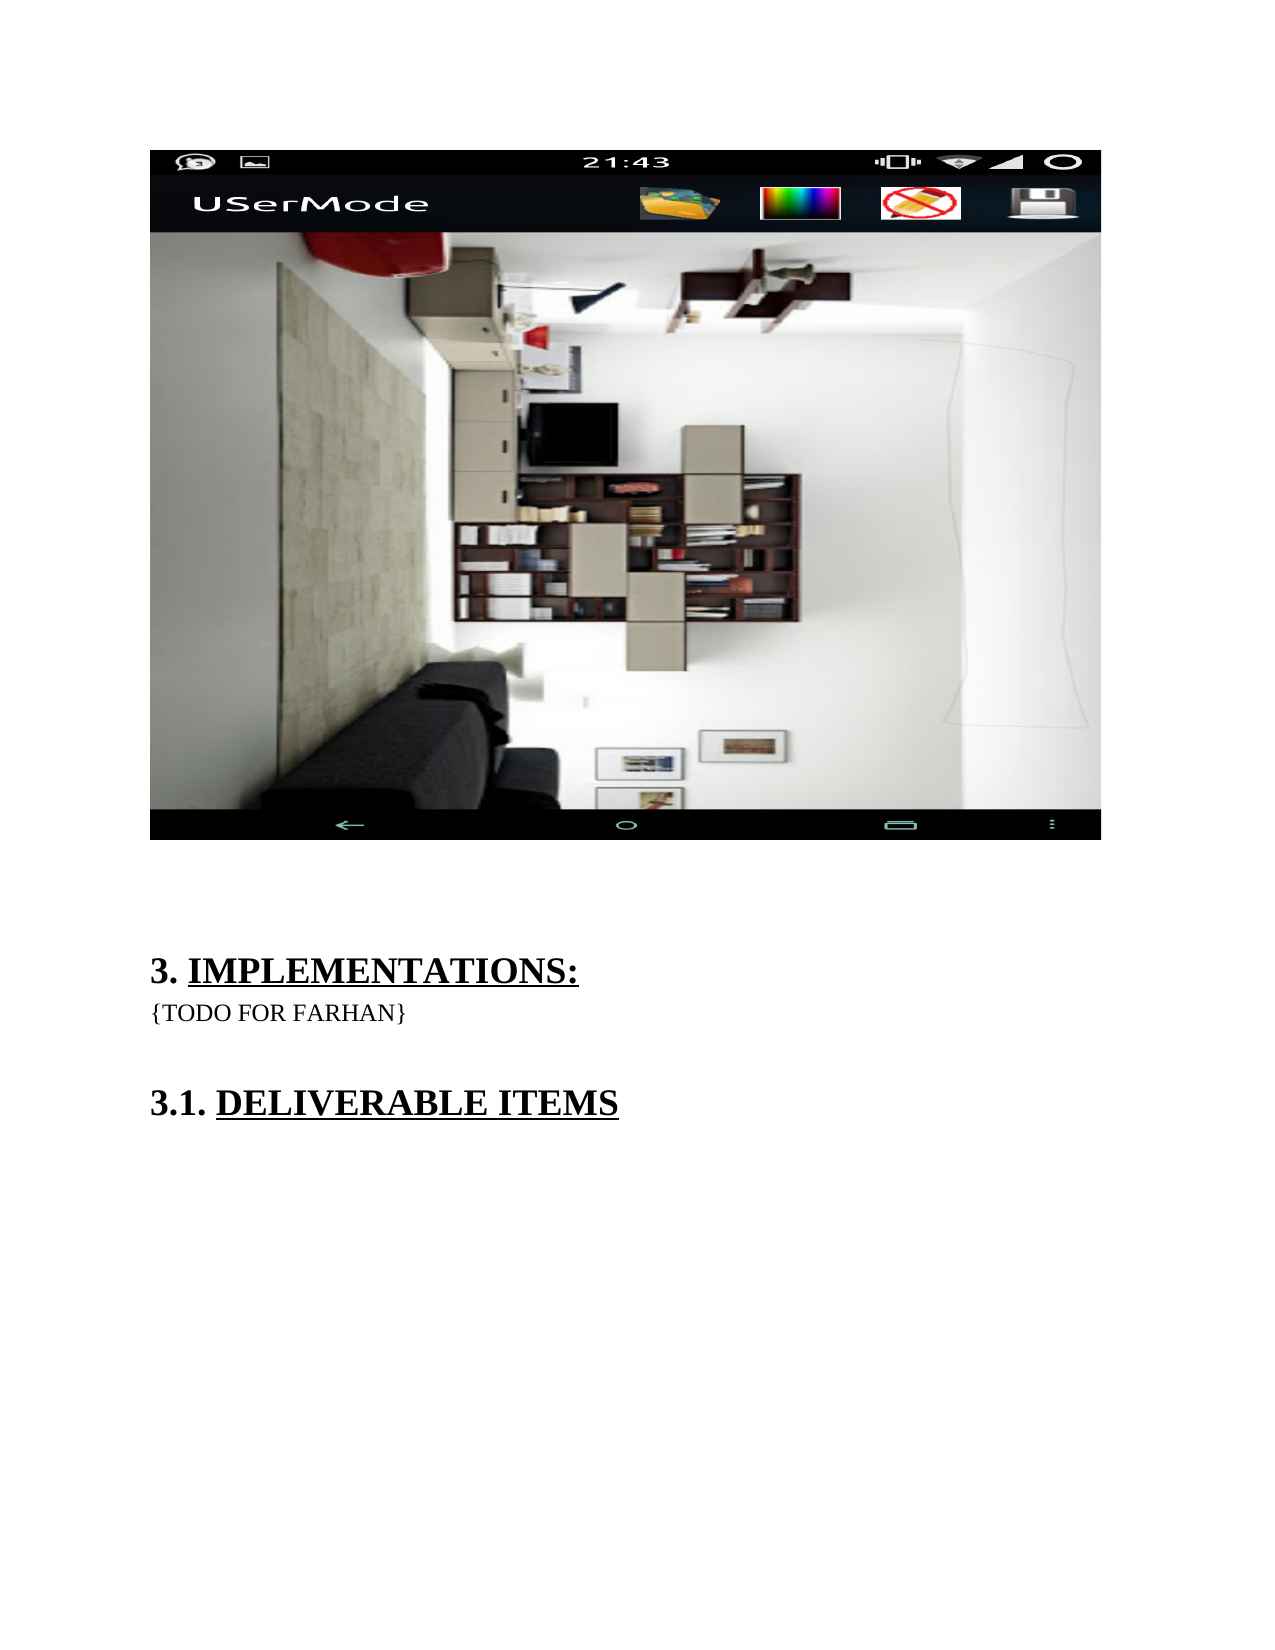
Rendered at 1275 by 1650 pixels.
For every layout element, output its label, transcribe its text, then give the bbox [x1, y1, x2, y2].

text {TODO FOR FARHAN} [150, 998, 1125, 1026]
subtitle 3. IMPLEMENTATIONS: [150, 948, 1125, 991]
subtitle 3.1. DELIVERABLE ITEMS [150, 1081, 1125, 1124]
picture [150, 150, 1102, 840]
